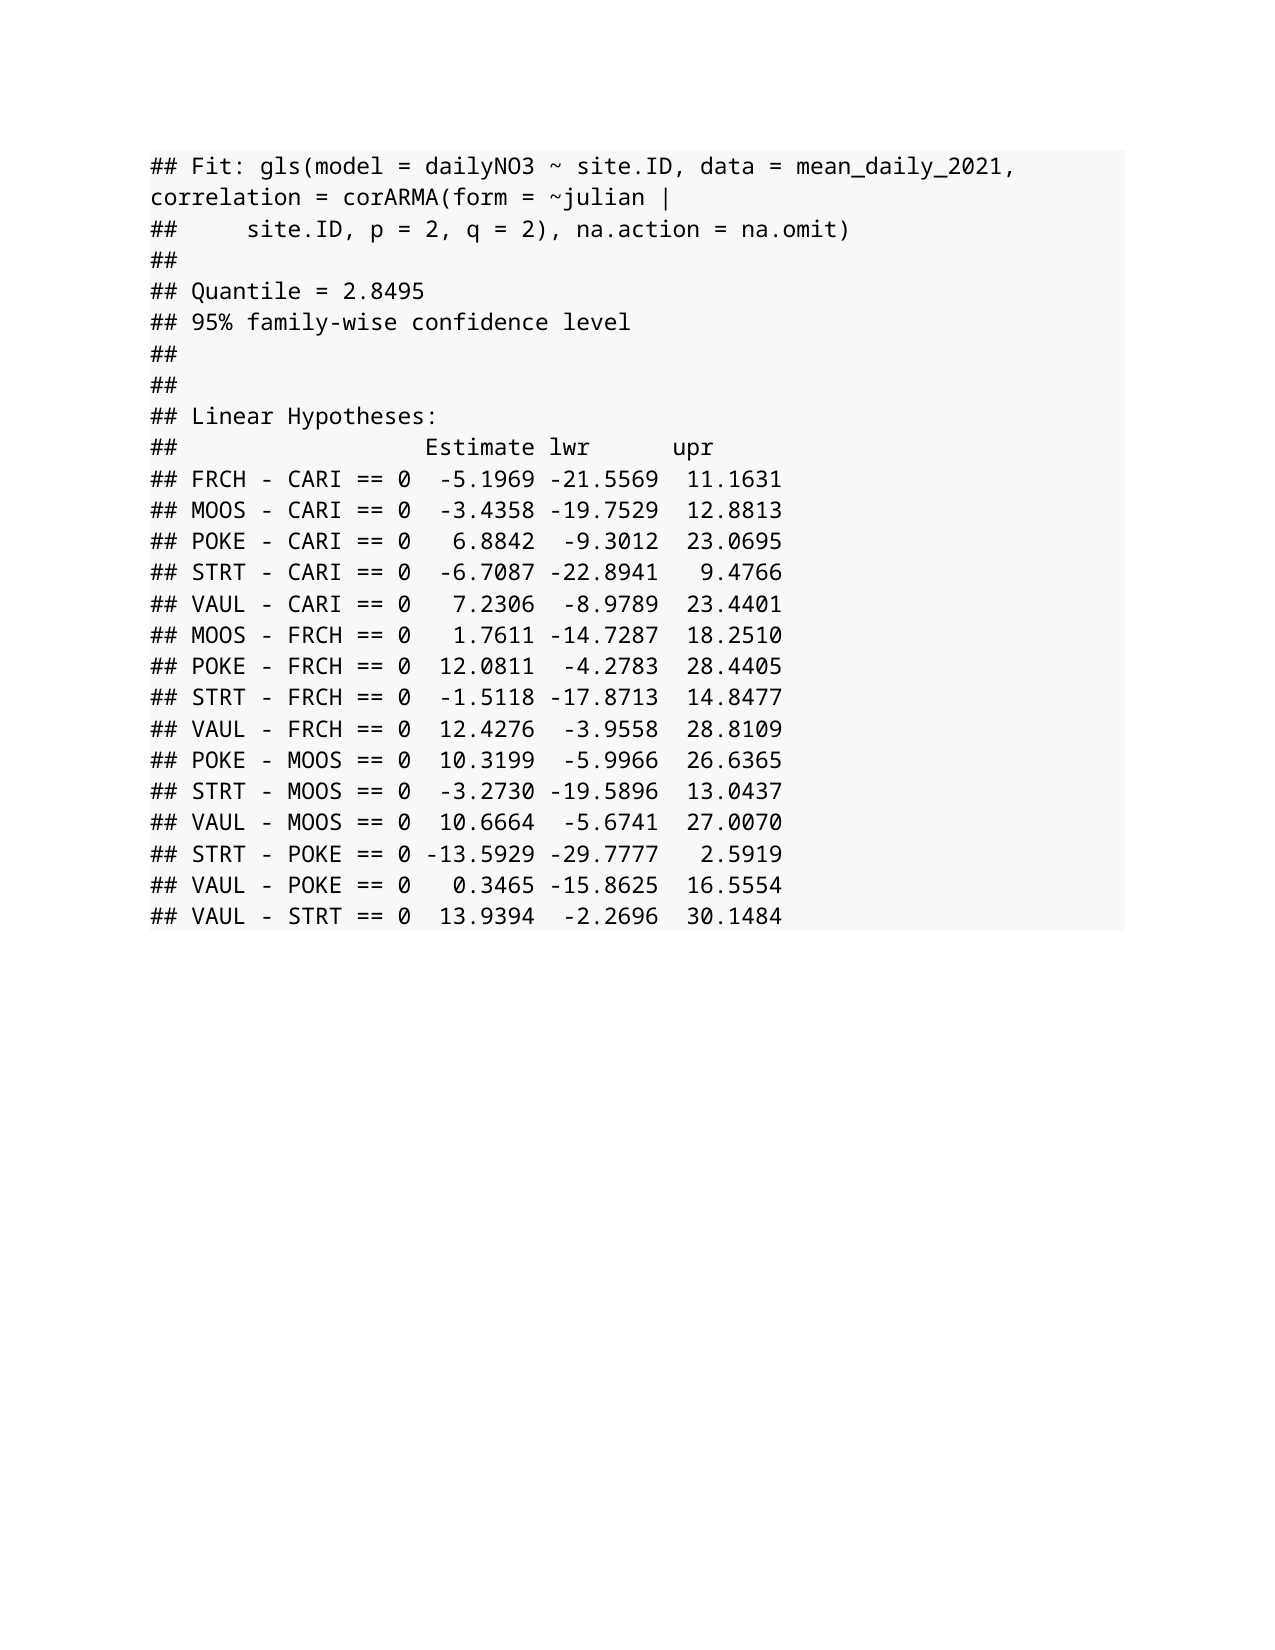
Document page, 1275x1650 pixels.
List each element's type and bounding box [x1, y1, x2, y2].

text [150, 150, 1125, 931]
